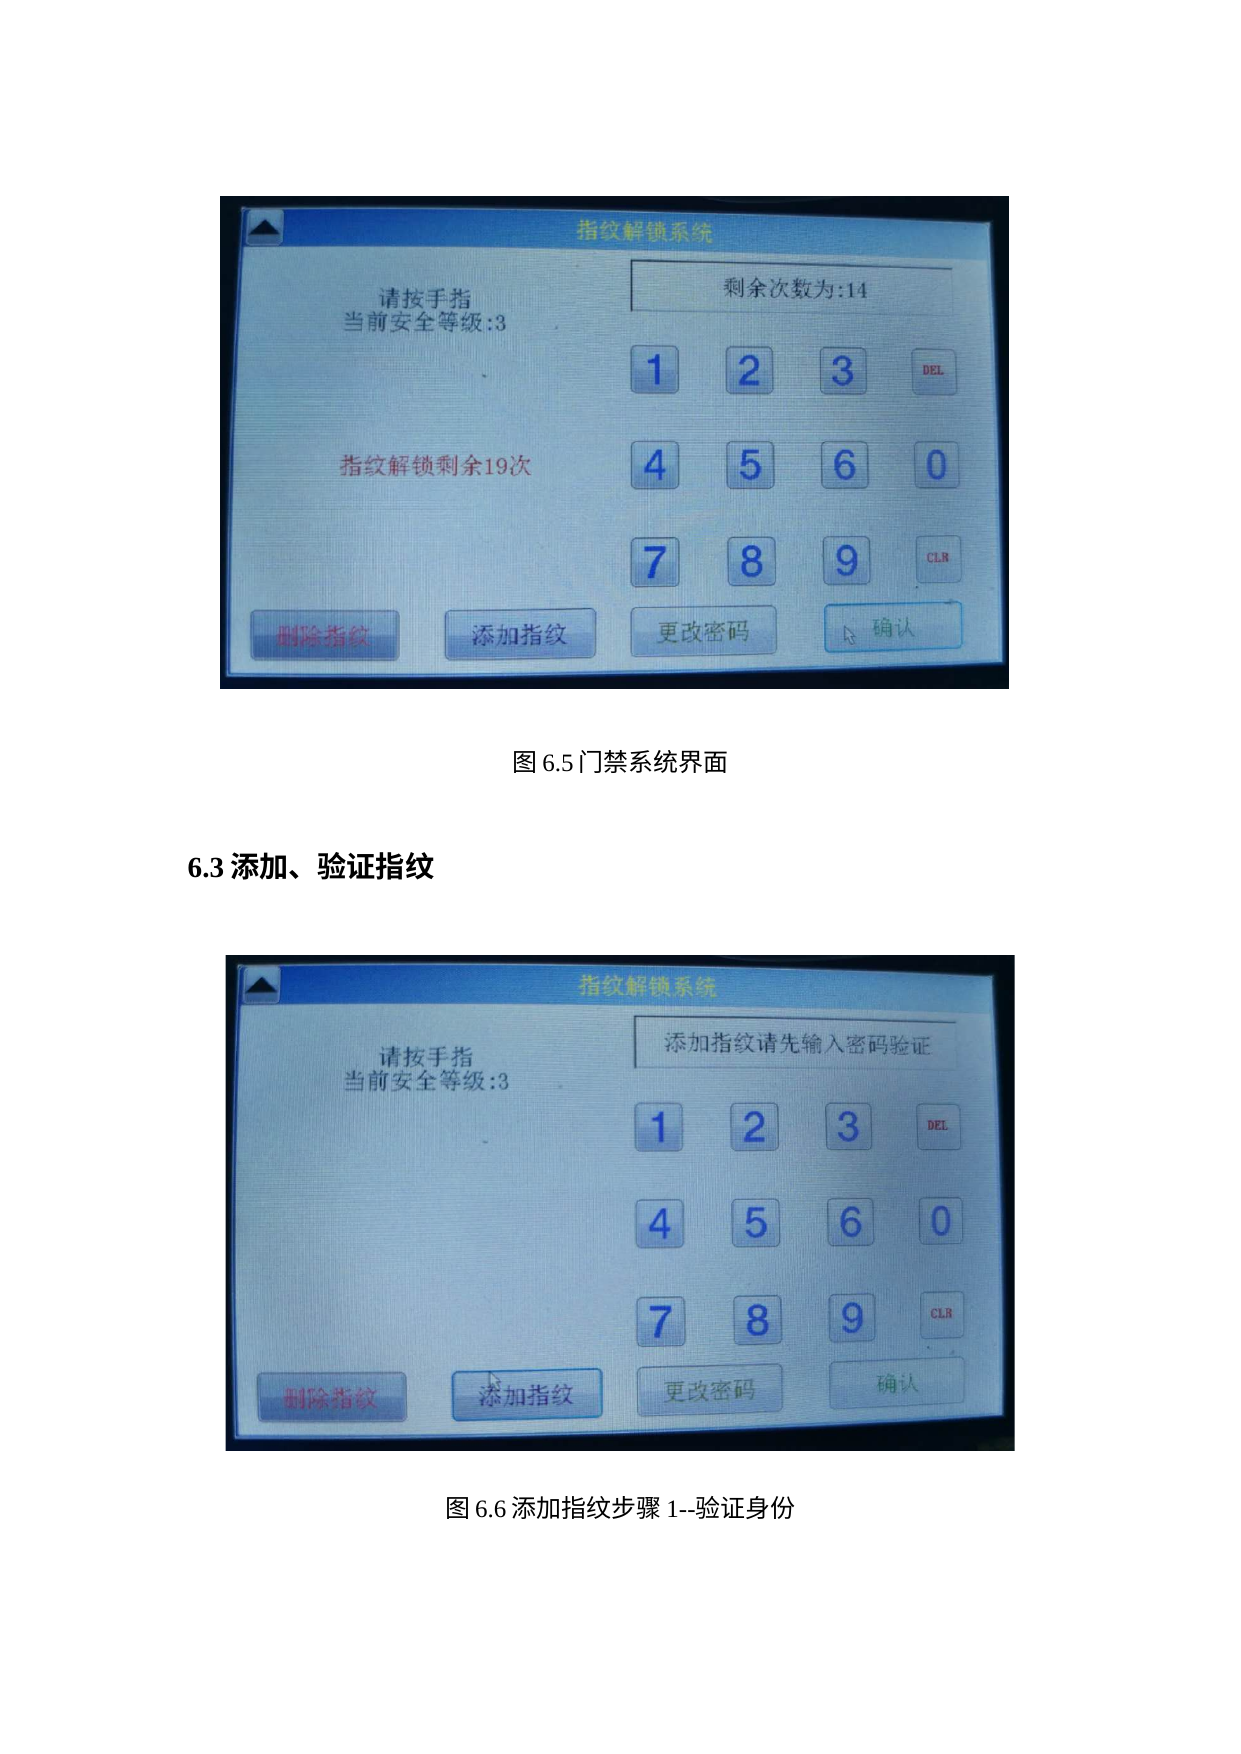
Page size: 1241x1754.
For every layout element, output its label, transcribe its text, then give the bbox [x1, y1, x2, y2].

text 图6.6添加指纹步骤1--验证身份 [187, 1472, 1053, 1540]
picture [225, 955, 1015, 1451]
subtitle 6.3添加、验证指纹 [187, 830, 1053, 898]
picture [220, 196, 1009, 689]
